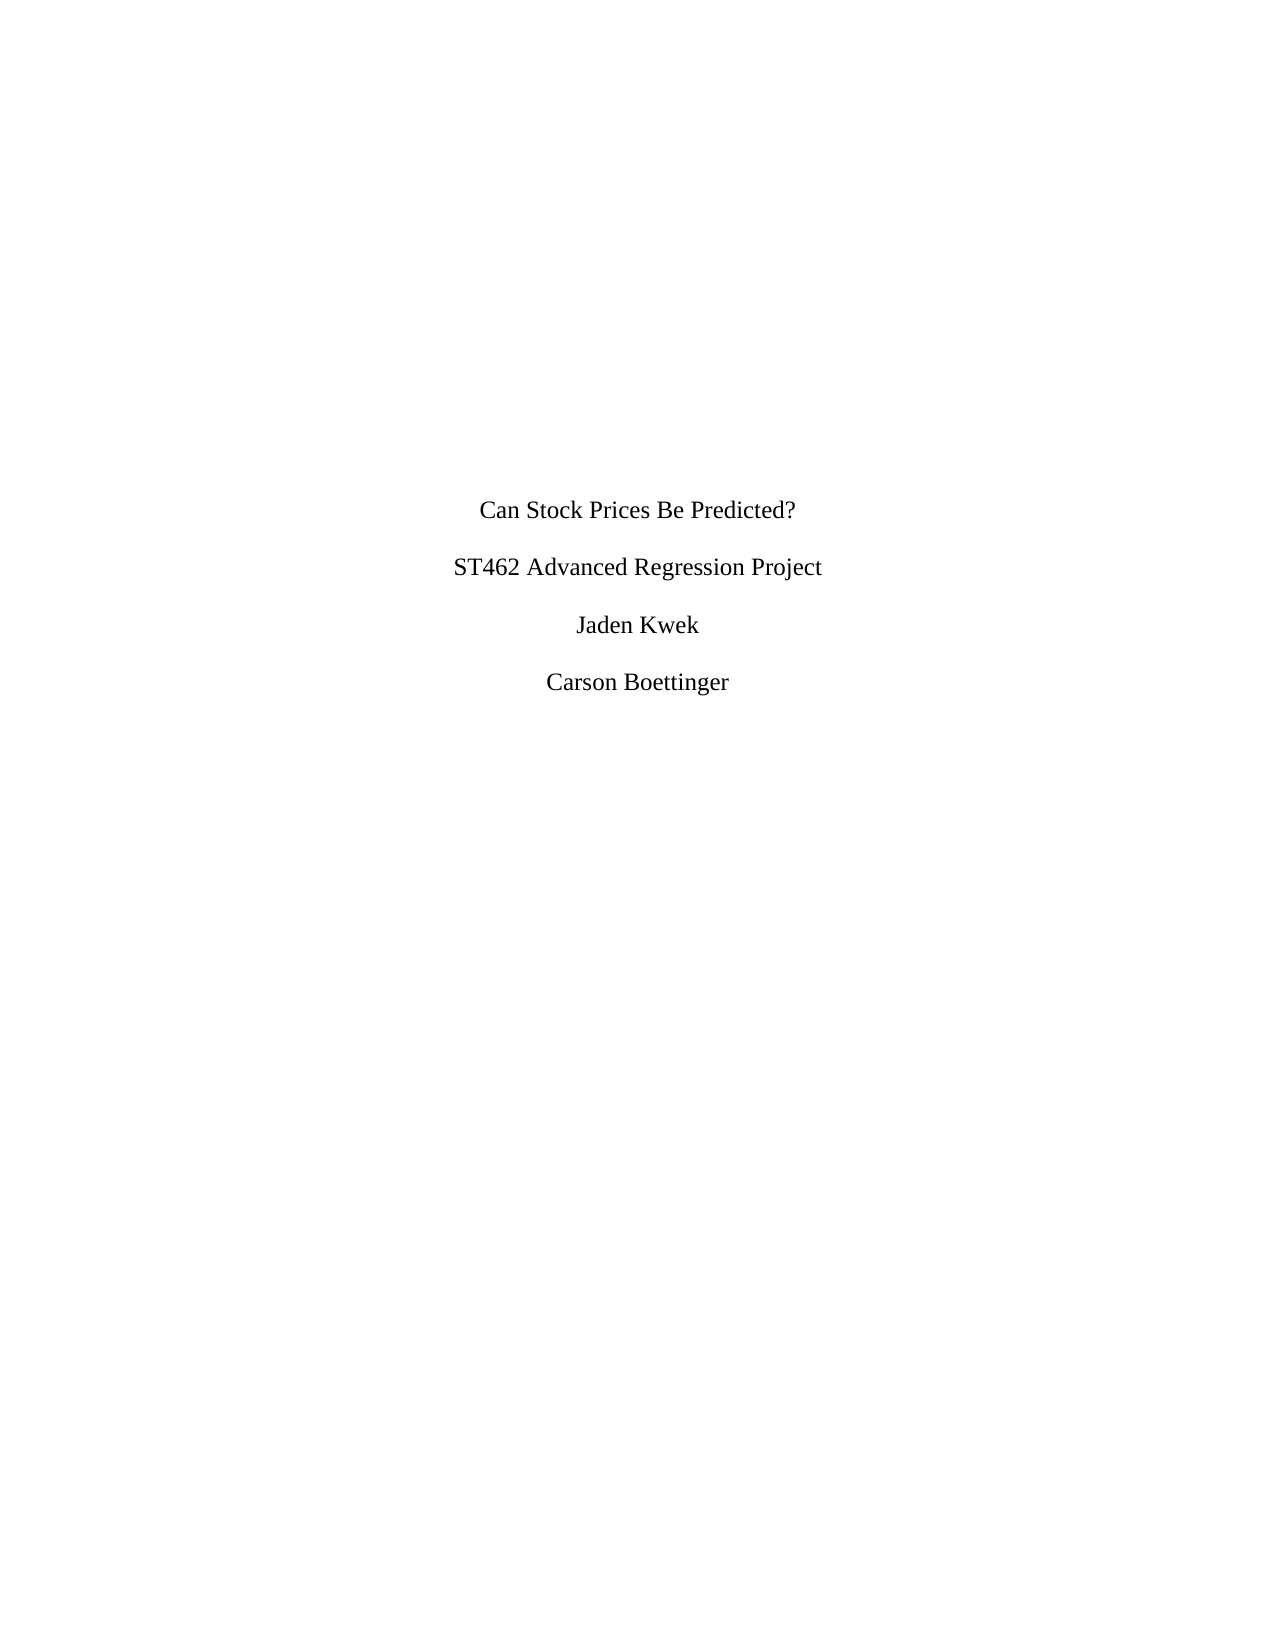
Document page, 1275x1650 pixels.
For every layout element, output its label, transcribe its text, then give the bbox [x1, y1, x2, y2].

text Carson Boettinger [150, 667, 1125, 696]
text Jaden Kwek [150, 610, 1125, 639]
text Can Stock Prices Be Predicted? [150, 495, 1125, 524]
text ST462 Advanced Regression Project [150, 552, 1125, 581]
